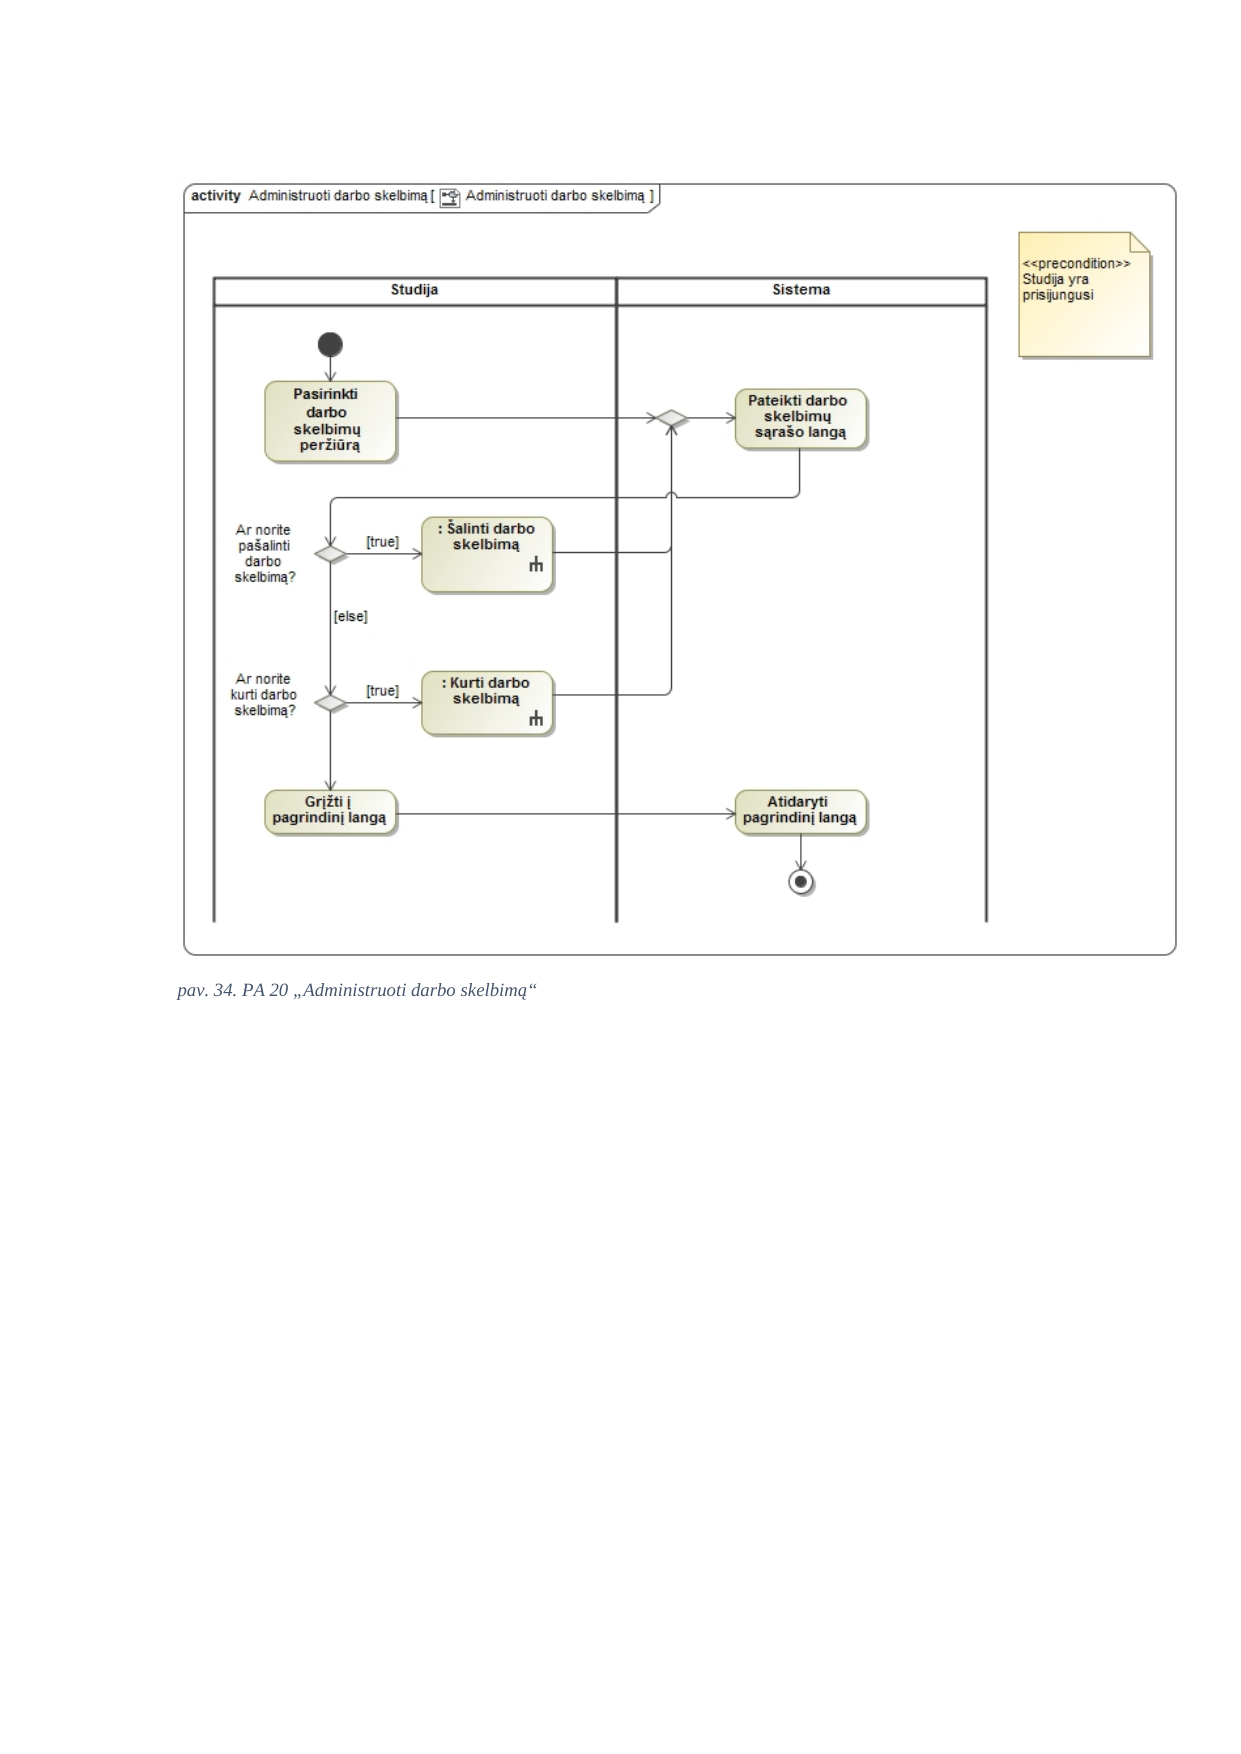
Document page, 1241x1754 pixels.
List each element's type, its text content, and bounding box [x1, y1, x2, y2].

text pav. 34. PA 20 „Administruoti darbo skelbimą“ [177, 979, 1181, 1000]
picture [177, 177, 1182, 961]
